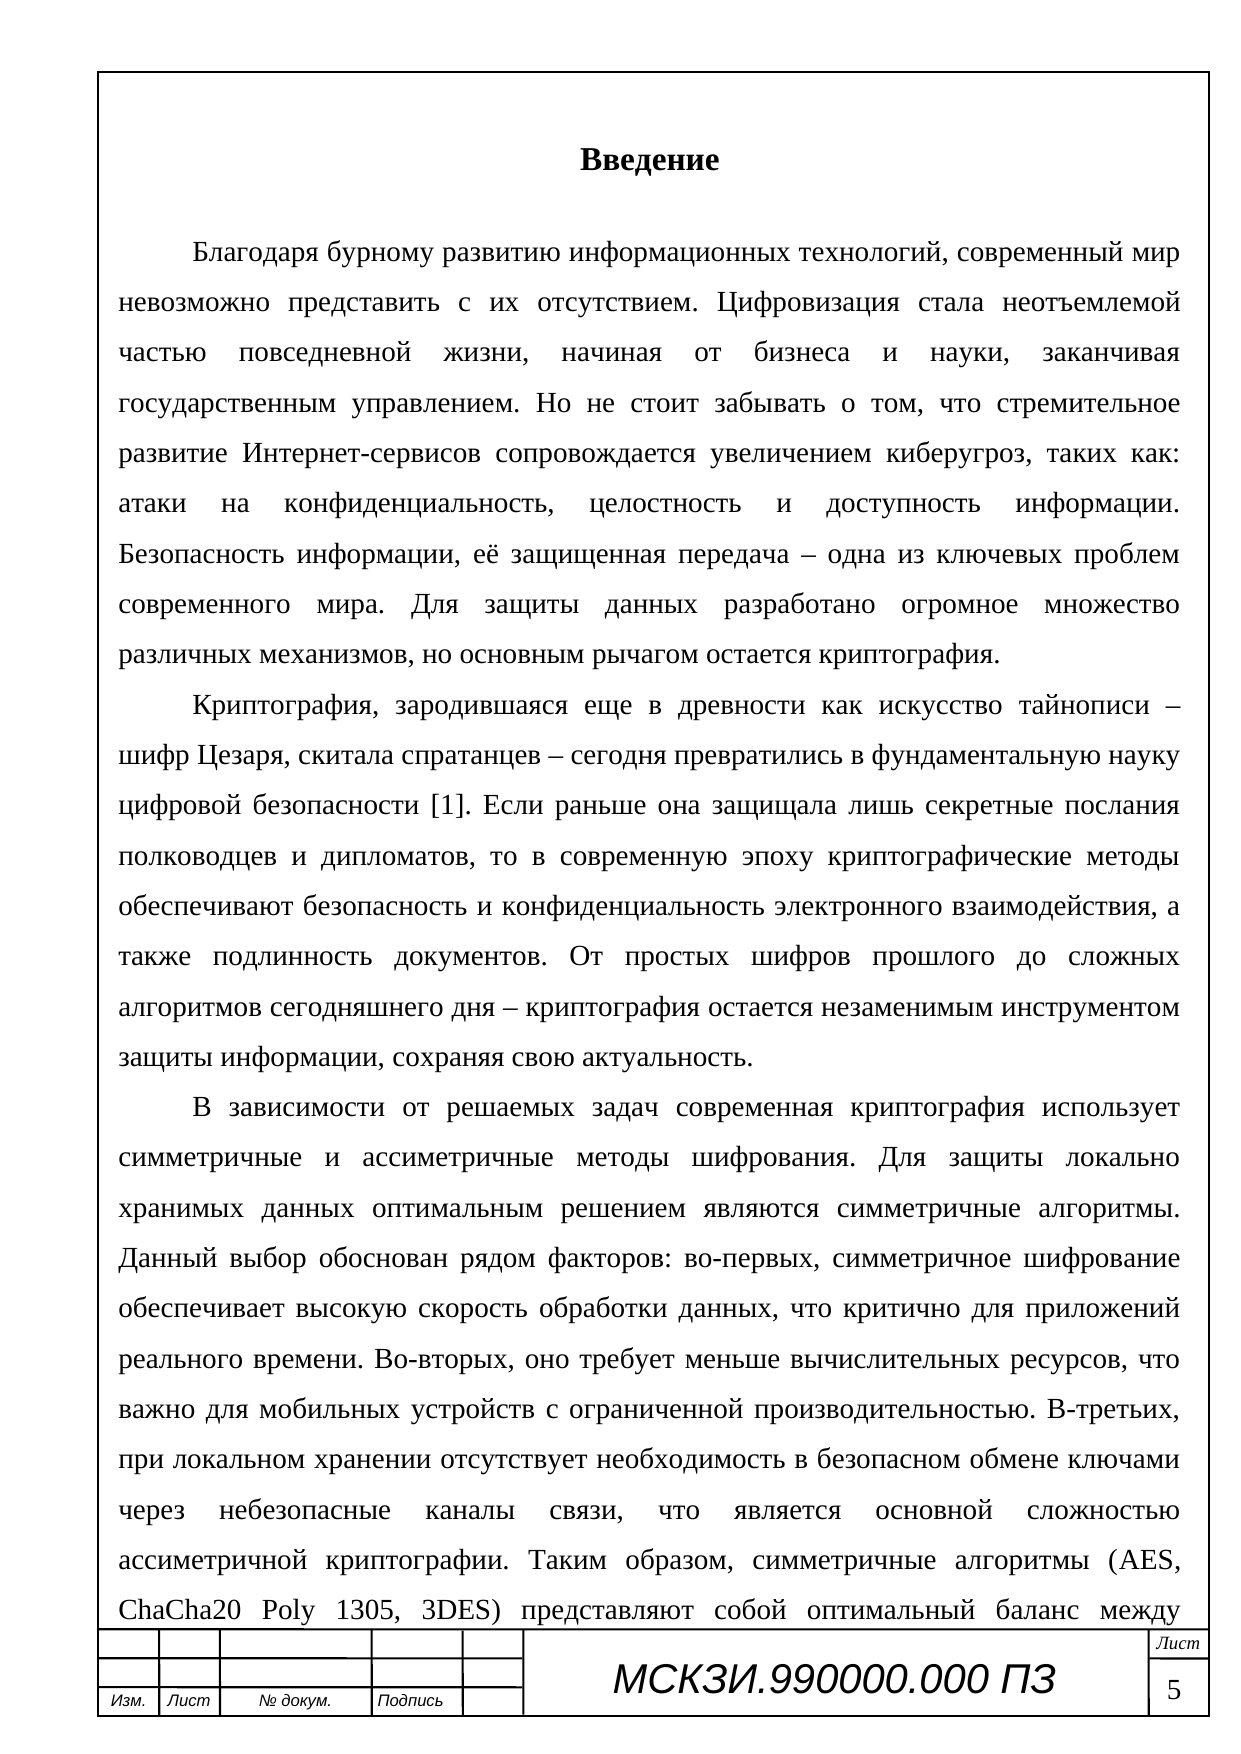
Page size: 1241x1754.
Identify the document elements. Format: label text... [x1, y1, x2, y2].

text Благодаря бурному развитию информационных технологий, современный мир невозможно представить с их отсутствием. Цифровизация стала неотъемлемой частью повседневной жизни, начиная от бизнеса и науки, заканчивая государственным управлением. Но не стоит забывать о том, что стремительное развитие Интернет-сервисов сопровождается увеличением киберугроз, таких как: атаки на конфиденциальность, целостность и доступность информации. Безопасность информации, её защищенная передача – одна из ключевых проблем современного мира. Для защиты данных разработано огромное множество различных механизмов, но основным рычагом остается криптография. [118, 234, 1181, 670]
text Криптография, зародившаяся еще в древности как искусство тайнописи – шифр Цезаря, скитала спратанцев – сегодня превратились в фундаментальную науку цифровой безопасности [1]. Если раньше она защищала лишь секретные послания полководцев и дипломатов, то в современную эпоху криптографические методы обеспечивают безопасность и конфиденциальность электронного взаимодействия, а также подлинность документов. От простых шифров прошлого до сложных алгоритмов сегодняшнего дня – криптография остается незаменимым инструментом защиты информации, сохраняя свою актуальность. [118, 687, 1181, 1072]
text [118, 1089, 1181, 1626]
text Введение [118, 139, 1181, 177]
